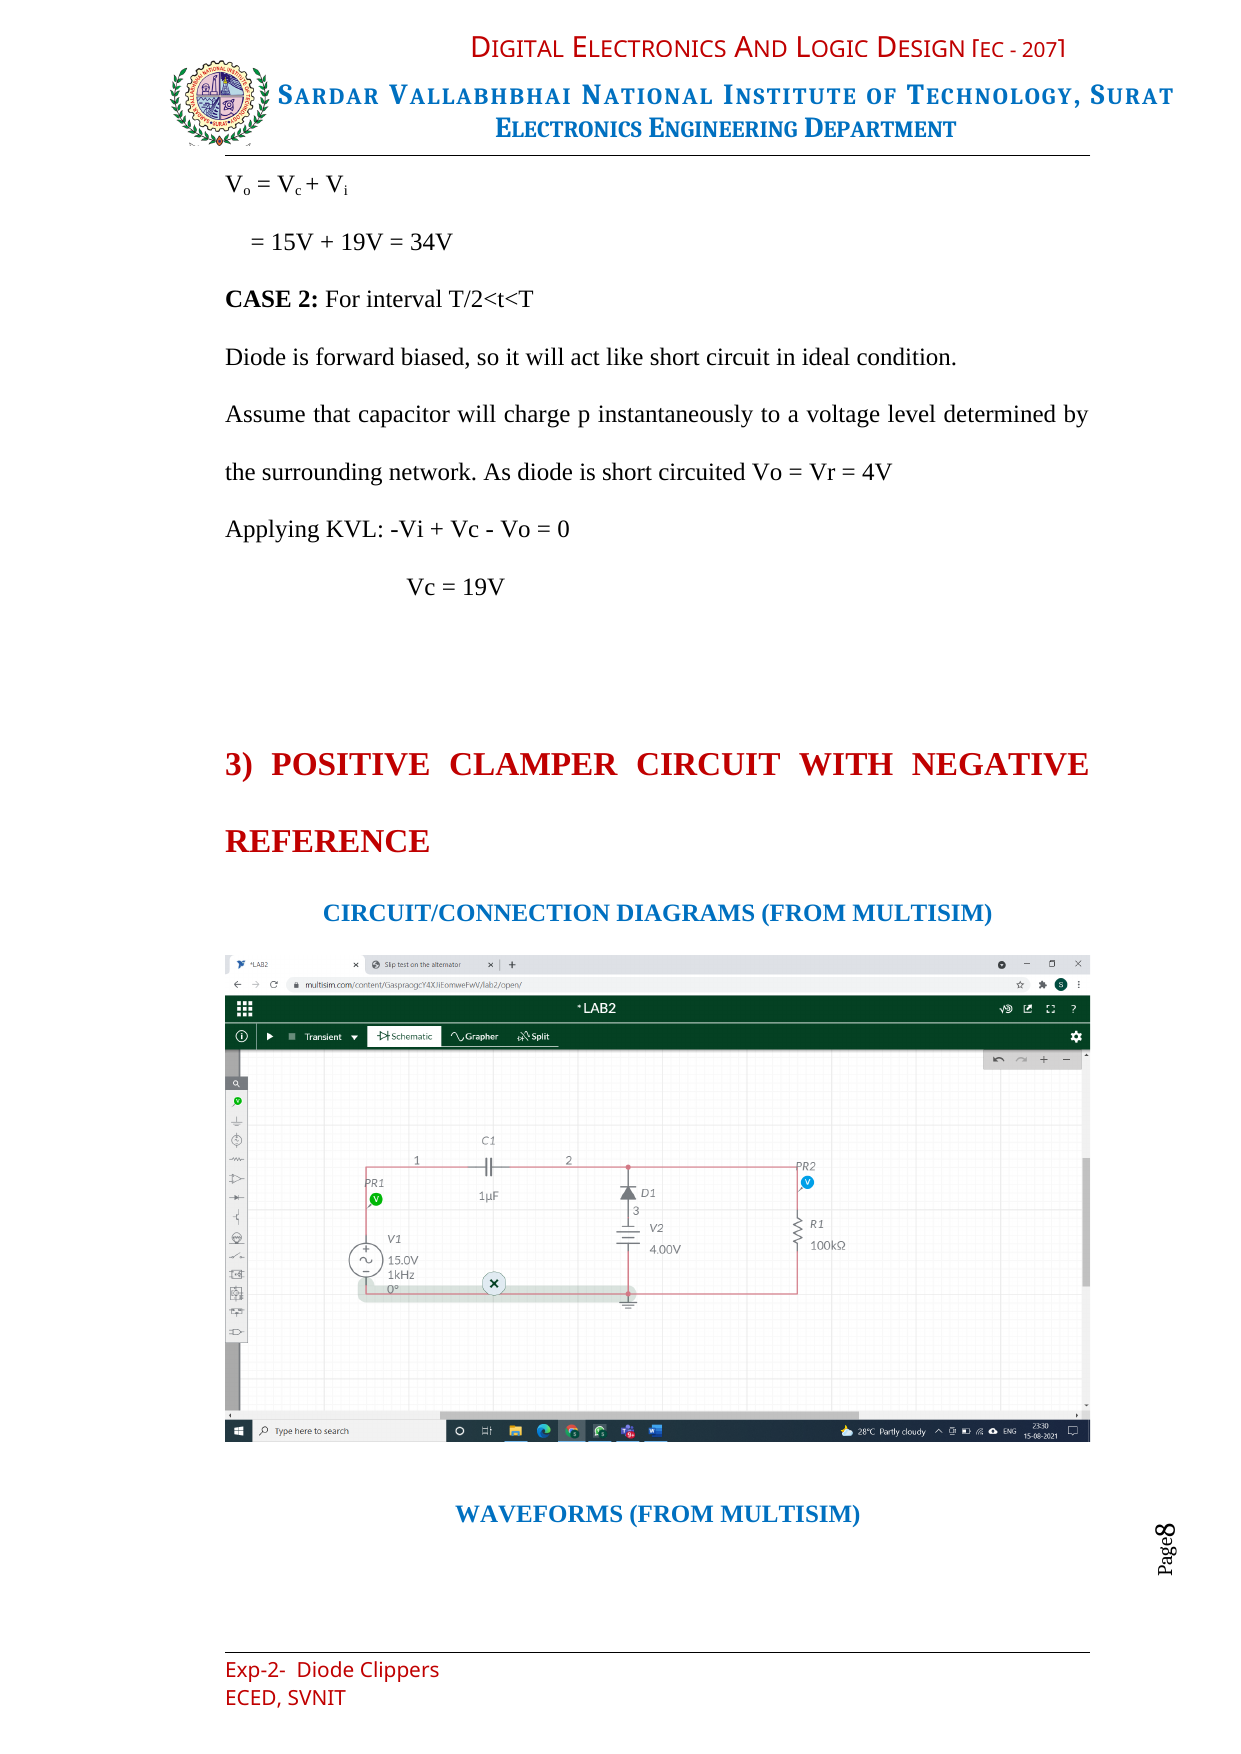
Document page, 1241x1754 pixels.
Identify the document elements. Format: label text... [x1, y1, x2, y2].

text 3) positive clamper circuit with NEGATive reference [225, 744, 1090, 859]
text Vo = Vc + Vi [225, 169, 1090, 198]
text Assume that capacitor will charge p instantaneously to a voltage level determined by the surrounding network. As diode is short circuited Vo = Vr = 4V [225, 399, 1090, 486]
picture [225, 955, 1091, 1442]
text Vc = 19V [225, 572, 1090, 601]
text Applying KVL: -Vi + Vc - Vo = 0 [225, 514, 1090, 543]
text CASE 2: For interval T/2<t<T [225, 284, 1090, 313]
text Diode is forward biased, so it will act like short circuit in ideal condition. [225, 342, 1090, 371]
text waveforms (fROM multisim) [225, 1499, 1090, 1528]
picture [169, 60, 270, 146]
text = 15V + 19V = 34V [225, 227, 1090, 256]
text Circuit/connection diagrams (fROM multisim) [225, 898, 1090, 926]
